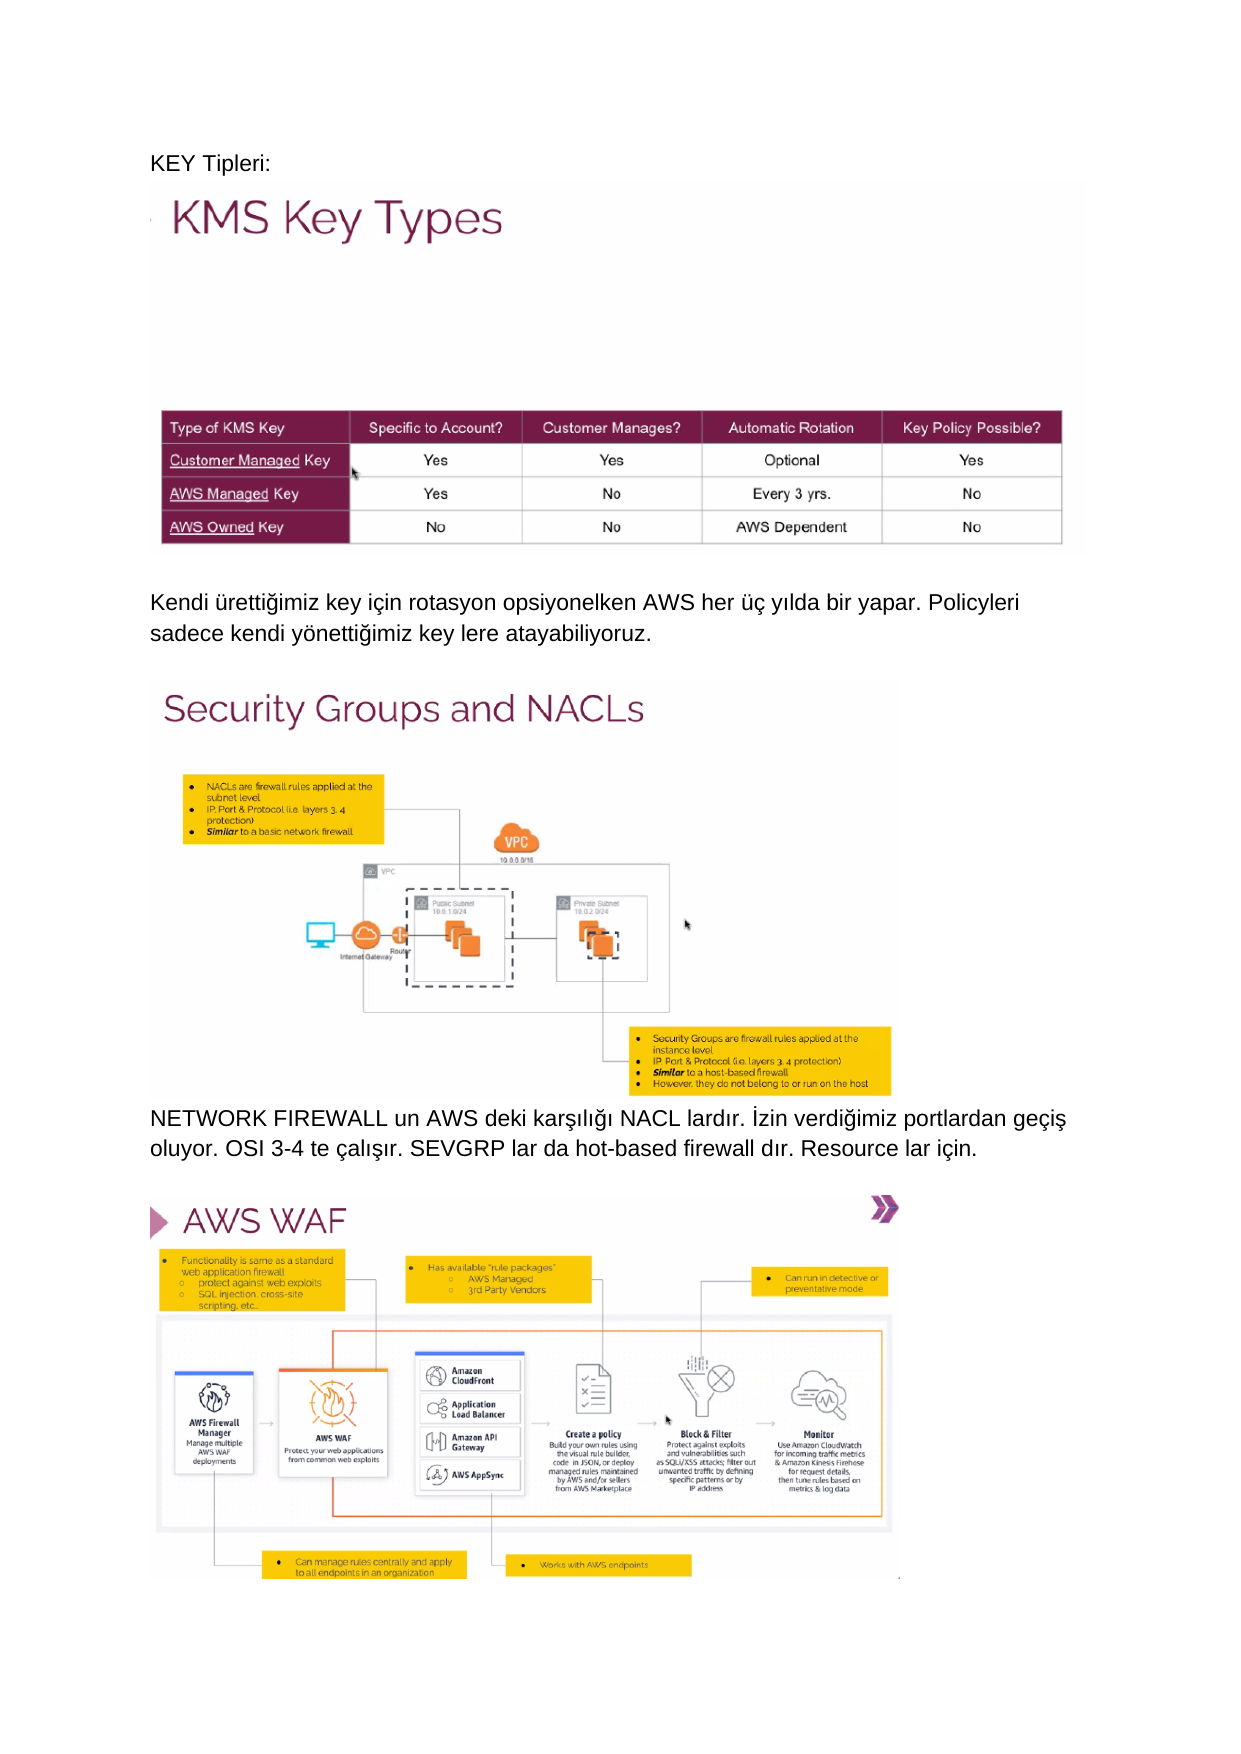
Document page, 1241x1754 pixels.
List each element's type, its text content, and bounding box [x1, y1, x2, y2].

picture [150, 1195, 901, 1579]
text Kendi ürettiğimiz key için rotasyon opsiyonelken AWS her üç yılda bir yapar. Policyleri sadece kendi yönettiğimiz key lere atayabiliyoruz. [150, 589, 1090, 646]
picture [150, 680, 901, 1101]
picture [150, 180, 1086, 556]
text NETWORK FIREWALL un AWS deki karşılığı NACL lardır. İzin verdiğimiz portlardan geçiş oluyor. OSI 3-4 te çalışır. SEVGRP lar da hot-based firewall dır. Resource lar için. [150, 1104, 1090, 1161]
text KEY Tipleri: [150, 150, 1090, 176]
